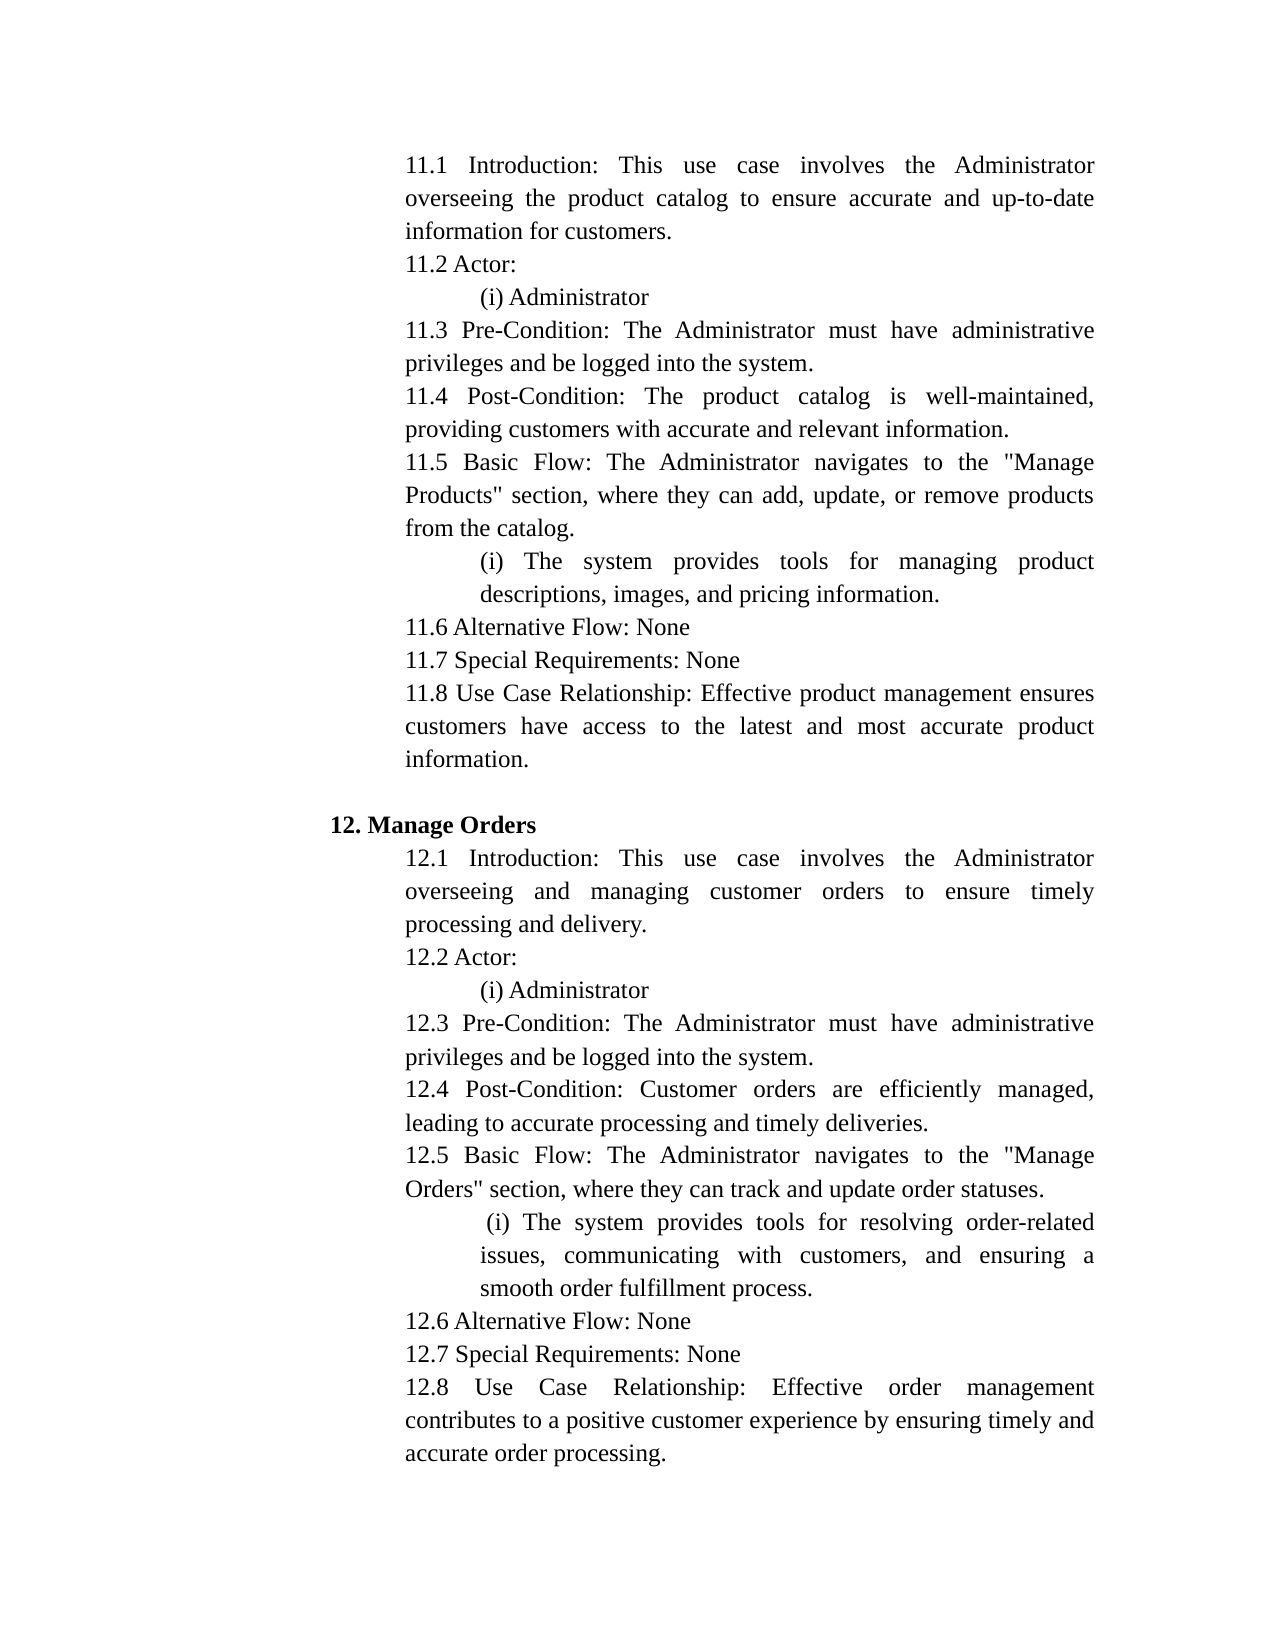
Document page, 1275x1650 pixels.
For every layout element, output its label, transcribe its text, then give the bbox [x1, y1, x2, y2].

text 12.8 Use Case Relationship: Effective order management contributes to a positive customer experience by ensuring timely and accurate order processing. [405, 1372, 1095, 1467]
text 11.1 Introduction: This use case involves the Administrator overseeing the product catalog to ensure accurate and up-to-date information for customers. [405, 150, 1095, 245]
text 11.3 Pre-Condition: The Administrator must have administrative privileges and be logged into the system. [405, 315, 1095, 377]
text 12.4 Post-Condition: Customer orders are efficiently managed, leading to accurate processing and timely deliveries. [405, 1074, 1095, 1136]
text 12.7 Special Requirements: None [405, 1339, 1095, 1367]
text 12.3 Pre-Condition: The Administrator must have administrative privileges and be logged into the system. [405, 1008, 1095, 1070]
text (i) Administrator [405, 976, 1095, 1004]
text 12.1 Introduction: This use case involves the Administrator overseeing and managing customer orders to ensure timely processing and delivery. [405, 843, 1095, 938]
text 11.8 Use Case Relationship: Effective product management ensures customers have access to the latest and most accurate product information. [405, 678, 1095, 773]
text 11.6 Alternative Flow: None [405, 612, 1095, 641]
text (i) The system provides tools for resolving order-related issues, communicating with customers, and ensuring a smooth order fulfillment process. [480, 1207, 1095, 1301]
text 11.7 Special Requirements: None [405, 645, 1095, 674]
text (i) The system provides tools for managing product descriptions, images, and pricing information. [480, 546, 1095, 608]
text 11.2 Actor: [405, 249, 1095, 278]
text 11.4 Post-Condition: The product catalog is well-maintained, providing customers with accurate and relevant information. [405, 381, 1095, 443]
text 11.5 Basic Flow: The Administrator navigates to the "Manage Products" section, where they can add, update, or remove products from the catalog. [405, 447, 1095, 542]
text 12.6 Alternative Flow: None [405, 1306, 1095, 1334]
text 12.2 Actor: [405, 942, 1095, 971]
text 12.5 Basic Flow: The Administrator navigates to the "Manage Orders" section, where they can track and update order statuses. [405, 1141, 1095, 1202]
text 12. Manage Orders [330, 810, 1095, 839]
text (i) Administrator [405, 282, 1095, 311]
